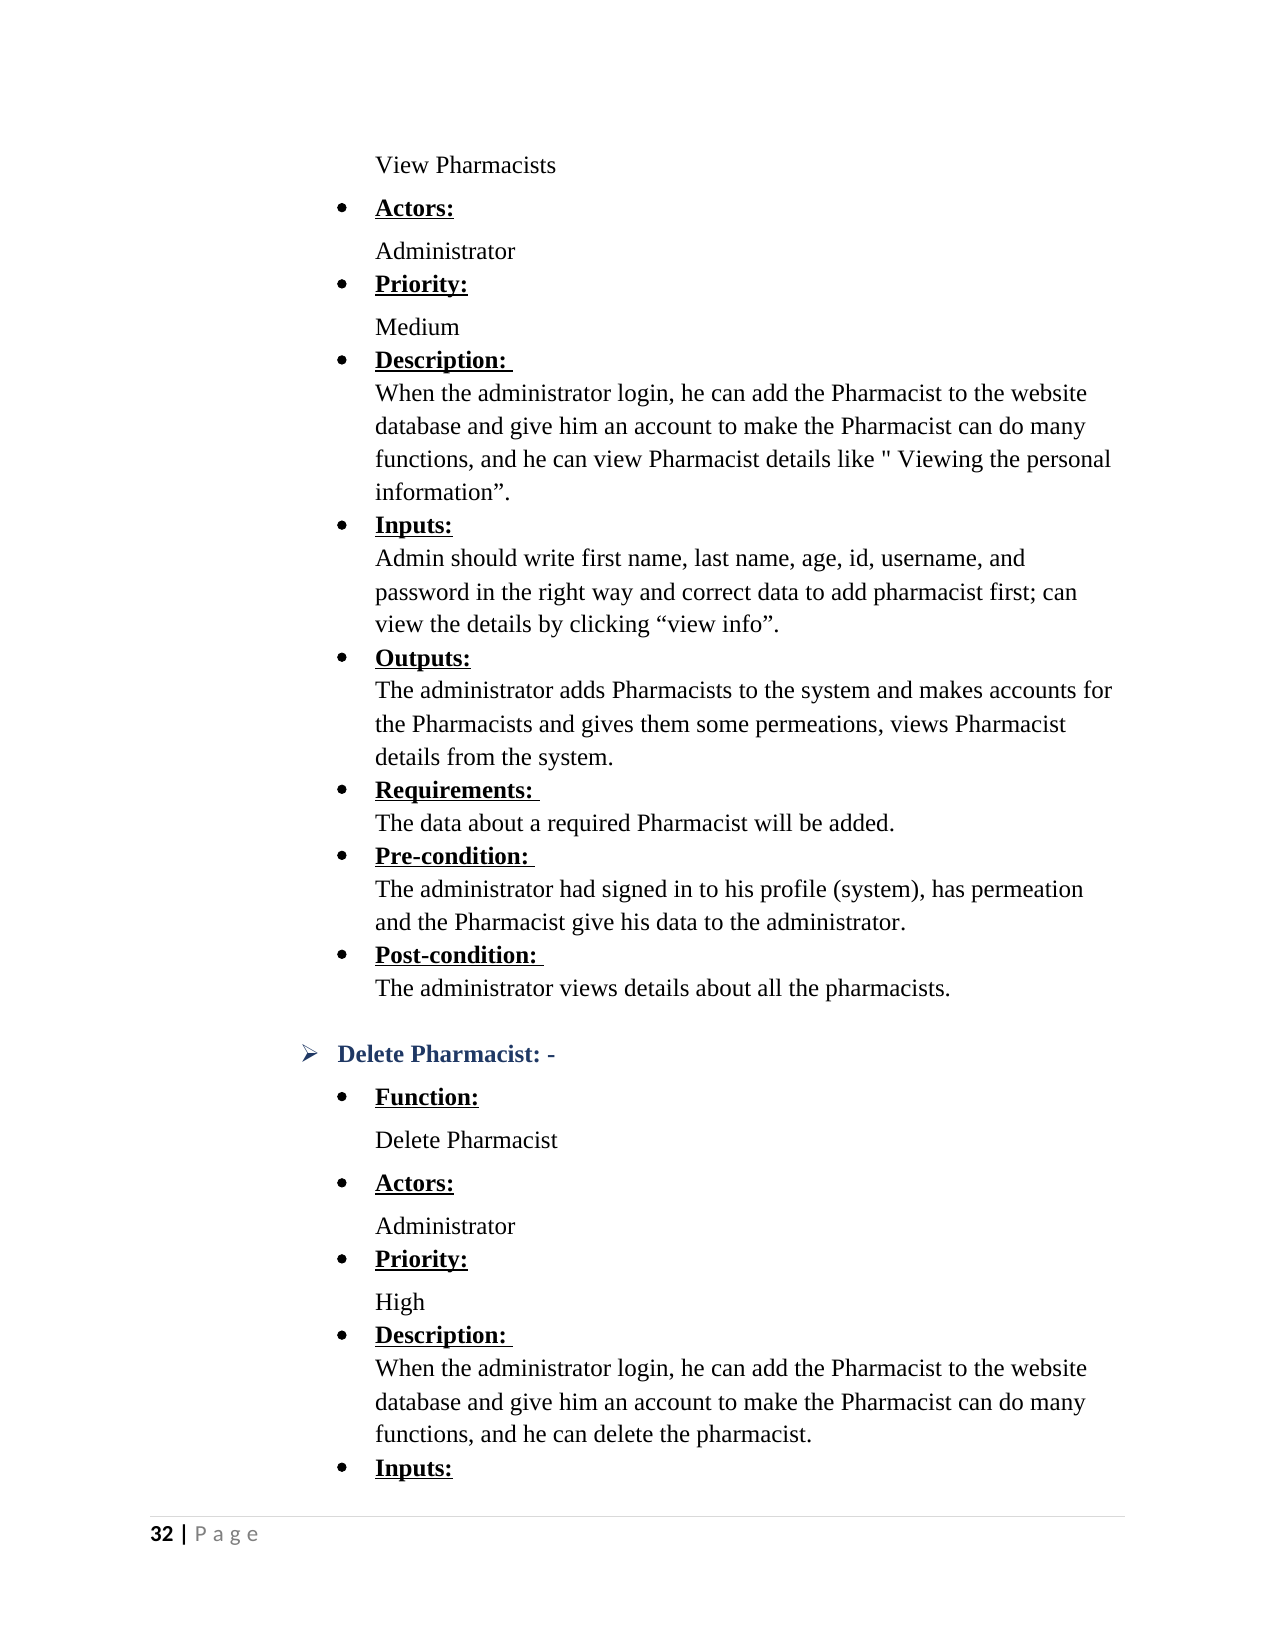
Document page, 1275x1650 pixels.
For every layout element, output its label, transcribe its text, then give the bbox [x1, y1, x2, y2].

list Description: [337, 1321, 1125, 1349]
text The administrator adds Pharmacists to the system and makes accounts for the Pharmacists and gives them some permeations, views Pharmacist details from the system. [375, 676, 1125, 770]
text The data about a required Pharmacist will be added. [300, 808, 1125, 836]
text When the administrator login, he can add the Pharmacist to the website database and give him an account to make the Pharmacist can do many functions, and he can delete the pharmacist. [375, 1353, 1125, 1448]
list Inputs: [337, 511, 1125, 539]
text Admin should write first name, last name, age, id, username, and password in the right way and correct data to add pharmacist first; can view the details by clicking “view info”. [375, 543, 1125, 638]
list Outputs: [337, 643, 1125, 671]
list Inputs: [337, 1453, 1125, 1481]
text The administrator had signed in to his profile (system), has permeation and the Pharmacist give his data to the administrator. [375, 874, 1125, 936]
list Priority: [337, 269, 1125, 298]
list Description: [337, 345, 1125, 374]
list Requirements: [337, 775, 1125, 803]
list Pre-condition: [337, 841, 1125, 869]
list Actors: [337, 1168, 1125, 1197]
list Priority: [337, 1244, 1125, 1273]
text High [300, 1287, 1125, 1316]
list Function: [337, 1082, 1125, 1111]
text The administrator views details about all the pharmacists. [300, 973, 1125, 1002]
text Medium [300, 312, 1125, 341]
text View Pharmacists [300, 150, 1125, 179]
text When the administrator login, he can add the Pharmacist to the website database and give him an account to make the Pharmacist can do many functions, and he can view Pharmacist details like " Viewing the personal information”. [375, 378, 1125, 506]
list Post-condition: [337, 940, 1125, 968]
text Delete Pharmacist: - [300, 1039, 1125, 1068]
text Administrator [300, 236, 1125, 265]
text Delete Pharmacist [300, 1125, 1125, 1154]
list Actors: [337, 193, 1125, 222]
text Administrator [300, 1211, 1125, 1240]
